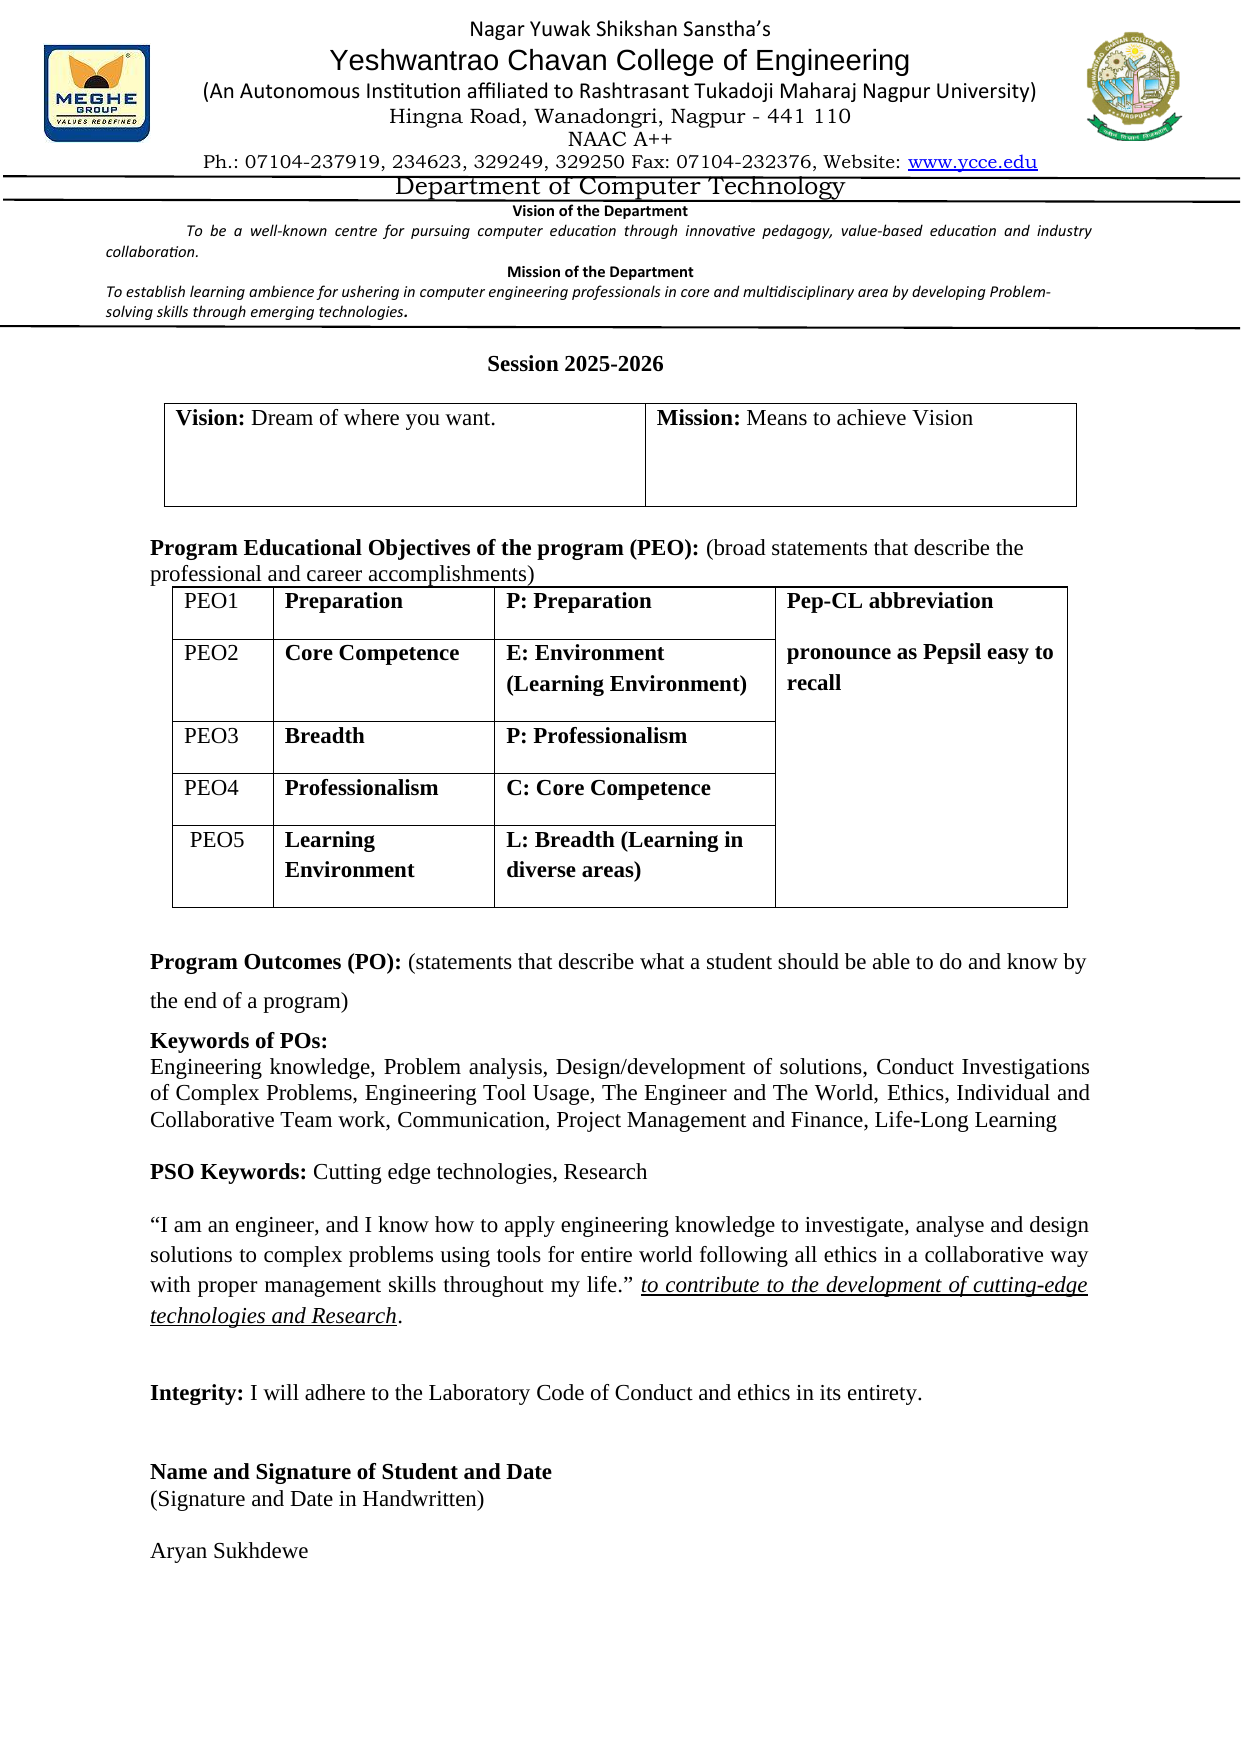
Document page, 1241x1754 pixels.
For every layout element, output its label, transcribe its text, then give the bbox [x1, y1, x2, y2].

table_header Mission: Means to achieve Vision [646, 404, 1076, 506]
table_cell P: Professionalism [495, 722, 775, 773]
table_cell E: Environment (Learning Environment) [495, 640, 775, 721]
picture [1074, 29, 1195, 143]
table_header Vision: Dream of where you want. [165, 404, 645, 506]
table_cell PEO4 [173, 774, 273, 825]
table_cell Core Competence [274, 640, 494, 721]
table_cell C: Core Competence [495, 774, 775, 825]
table_cell PEO5 [173, 826, 273, 907]
text Aryan Sukhdewe [150, 1537, 1090, 1564]
text Integrity: I will adhere to the Laboratory Code of Conduct and ethics in its entirety. [150, 1379, 1090, 1406]
text Program Educational Objectives of the program (PEO): (broad statements that describe the professional and career accomplishments) [150, 534, 1090, 586]
text “I am an engineer, and I know how to apply engineering knowledge to investigate, analyse and design solutions to complex problems using tools for entire world following all ethics in a collaborative way with proper management skills throughout my life.” to contribute to the development of cutting-edge technologies and Research. [150, 1211, 1090, 1328]
table_header Pep-CL abbreviation pronounce as Pepsil easy to recall [776, 588, 1067, 907]
table_cell Learning Environment [274, 826, 494, 907]
table_cell PEO3 [173, 722, 273, 773]
table_header PEO1 [173, 588, 273, 638]
table_cell Breadth [274, 722, 494, 773]
table_cell L: Breadth (Learning in diverse areas) [495, 826, 775, 907]
text PSO Keywords: Cutting edge technologies, Research [150, 1158, 1090, 1185]
text Program Outcomes (PO): (statements that describe what a student should be able to do and know by the end of a program) [150, 948, 1090, 1013]
text Name and Signature of Student and Date [150, 1458, 1090, 1484]
table_cell PEO2 [173, 640, 273, 721]
table_cell Professionalism [274, 774, 494, 825]
picture [43, 43, 151, 143]
table_header Preparation [274, 588, 494, 638]
text Engineering knowledge, Problem analysis, Design/development of solutions, Conduct Investigations of Complex Problems, Engineering Tool Usage, The Engineer and The World, Ethics, Individual and Collaborative Team work, Communication, Project Management and Finance, Life-Long Learning [150, 1053, 1090, 1132]
table_header P: Preparation [495, 588, 775, 638]
text (Signature and Date in Handwritten) [150, 1484, 1090, 1511]
text Session 2025-2026 [150, 350, 1090, 377]
text Keywords of POs: [150, 1027, 1090, 1053]
